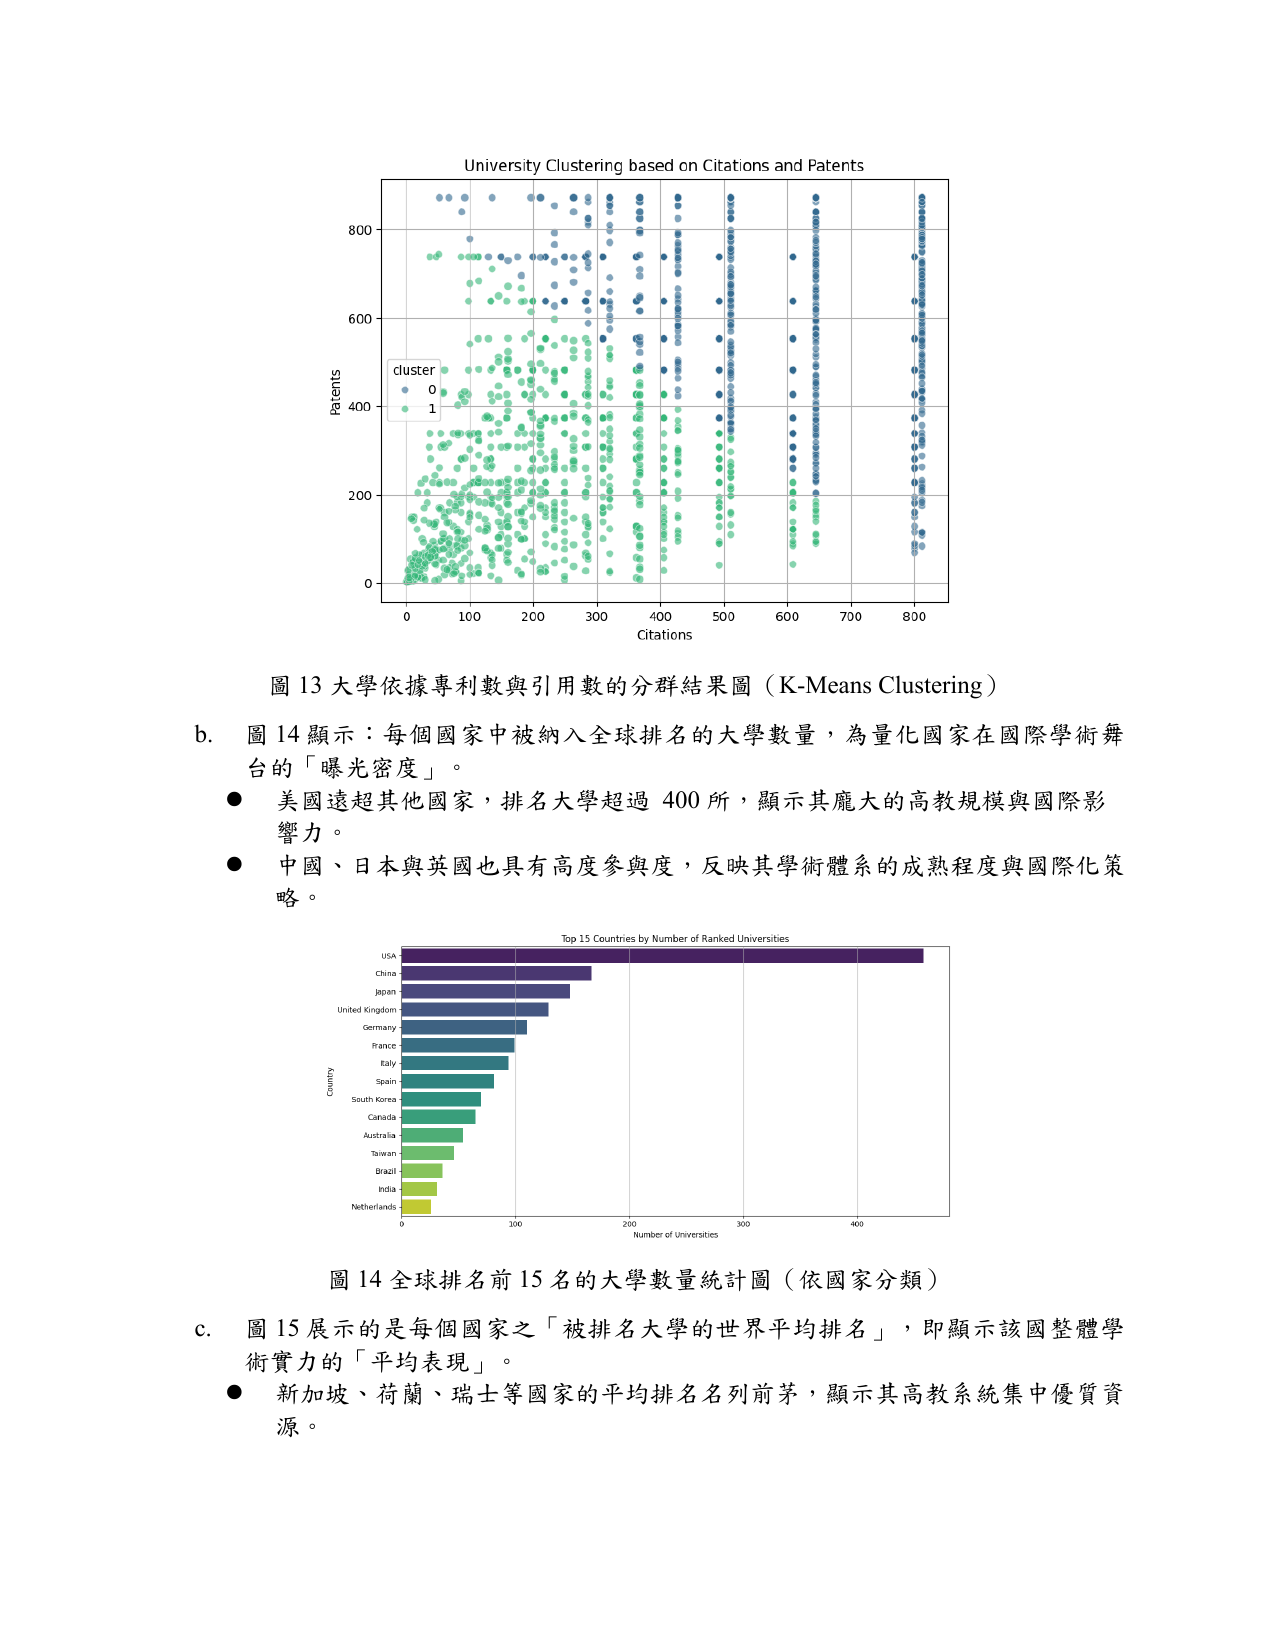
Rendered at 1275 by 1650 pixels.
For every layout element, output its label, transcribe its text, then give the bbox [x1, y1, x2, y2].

text 圖14 全球排名前15名的大學數量統計圖（依國家分類） [150, 1262, 1125, 1292]
list 新加坡、荷蘭、瑞士等國家的平均排名名列前茅，顯示其高教系統集中優質資源。 [225, 1377, 1125, 1439]
list 中國、日本與英國也具有高度參與度，反映其學術體系的成熟程度與國際化策略。 [225, 848, 1125, 911]
picture [320, 150, 955, 650]
list 圖15展示的是每個國家之「被排名大學的世界平均排名」，即顯示該國整體學術實力的「平均表現」。 [194, 1312, 1125, 1374]
text 圖13 大學依據專利數與引用數的分群結果圖（K-Means Clustering） [150, 668, 1125, 699]
picture [321, 930, 954, 1244]
list 圖14顯示：每個國家中被納入全球排名的大學數量，為量化國家在國際學術舞台的「曝光密度」。 [194, 718, 1125, 781]
list 美國遠超其他國家，排名大學超過 400 所，顯示其龐大的高教規模與國際影響力。 [225, 783, 1125, 846]
